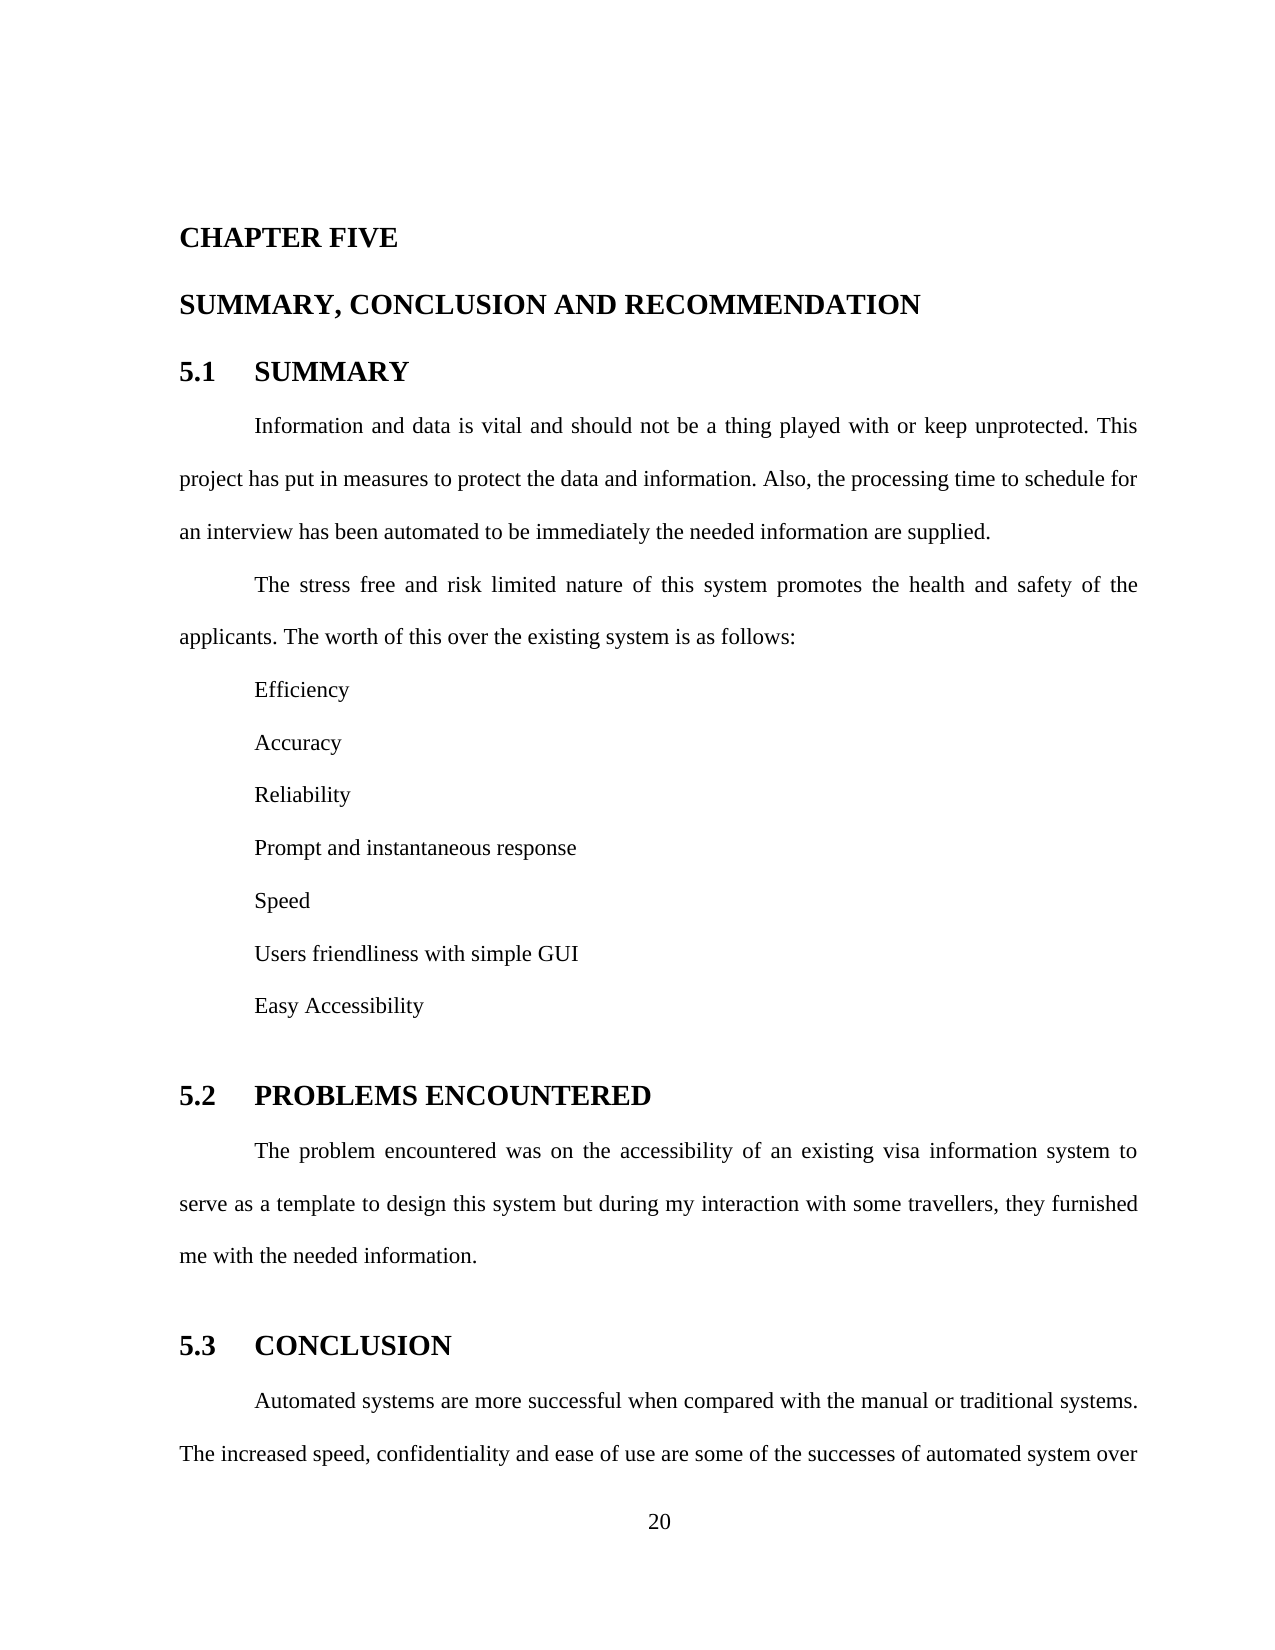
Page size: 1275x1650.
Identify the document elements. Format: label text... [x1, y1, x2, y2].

list Speed [217, 887, 1139, 913]
list Efficiency [217, 676, 1139, 702]
list Easy Accessibility [217, 992, 1139, 1019]
list Accuracy [217, 729, 1139, 755]
list Users friendliness with simple GUI [217, 939, 1139, 966]
text 5.2 PROBLEMS ENCOUNTERED [179, 1078, 1139, 1112]
list Prompt and instantaneous response [217, 834, 1139, 861]
text Information and data is vital and should not be a thing played with or keep unprotected. This project has put in measures to protect the data and information. Also, the processing time to schedule for an interview has been automated to be immediately the needed information are supplied. [179, 412, 1139, 544]
text The problem encountered was on the accessibility of an existing visa information system to serve as a template to design this system but during my interaction with some travellers, they furnished me with the needed information. [179, 1137, 1139, 1269]
text The stress free and risk limited nature of this system promotes the health and safety of the applicants. The worth of this over the existing system is as follows: [179, 571, 1139, 650]
text 5.3 CONCLUSION [179, 1328, 1139, 1362]
text SUMMARY, CONCLUSION AND RECOMMENDATION [179, 287, 1139, 321]
text 5.1 SUMMARY [179, 354, 1139, 387]
text CHAPTER FIVE [179, 220, 1139, 254]
list Reliability [217, 781, 1139, 808]
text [179, 1387, 1139, 1466]
